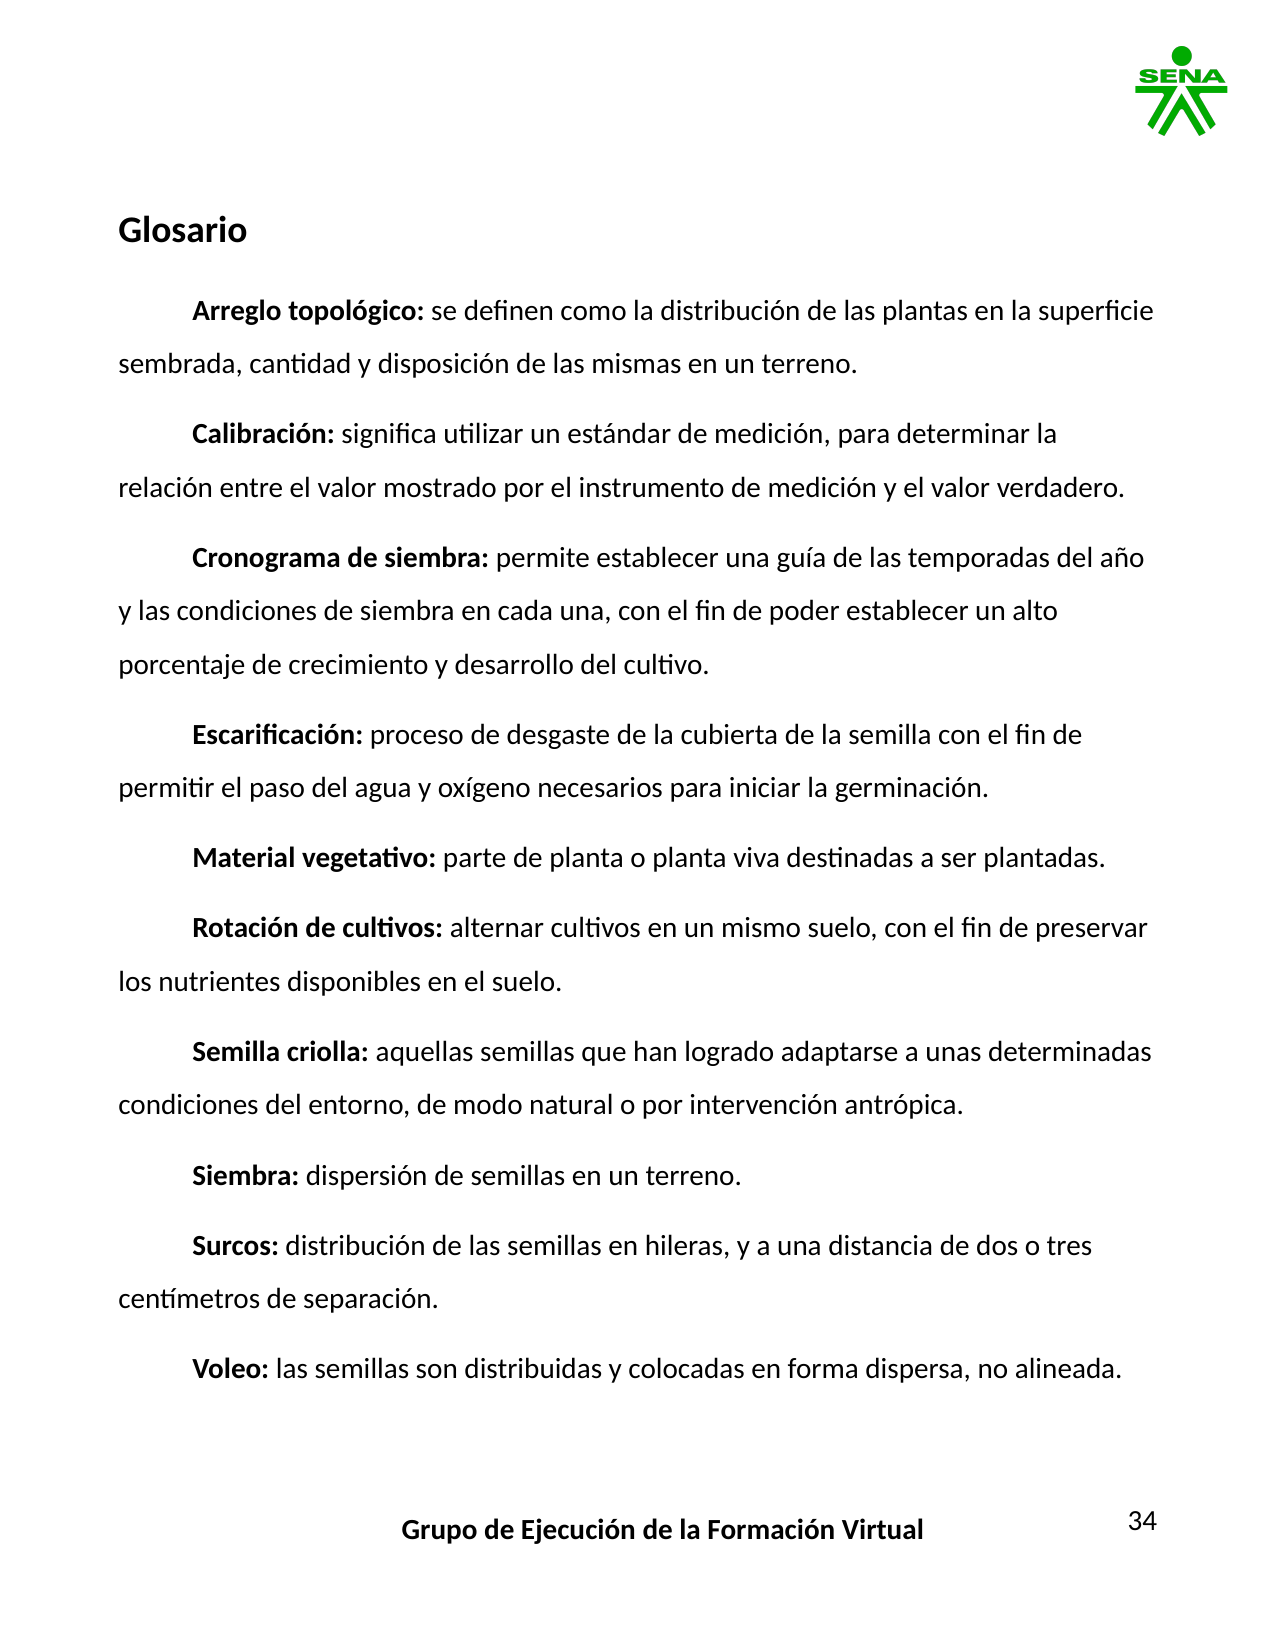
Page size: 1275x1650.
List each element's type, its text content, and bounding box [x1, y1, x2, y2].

text Siembra: dispersión de semillas en un terreno. [118, 1157, 1157, 1192]
text Semilla criolla: aquellas semillas que han logrado adaptarse a unas determinadas condiciones del entorno, de modo natural o por intervención antrópica. [118, 1033, 1157, 1122]
text Rotación de cultivos: alternar cultivos en un mismo suelo, con el fin de preservar los nutrientes disponibles en el suelo. [118, 909, 1157, 998]
text Material vegetativo: parte de planta o planta viva destinadas a ser plantadas. [118, 839, 1157, 875]
text Glosario [118, 206, 1157, 252]
text Calibración: significa utilizar un estándar de medición, para determinar la relación entre el valor mostrado por el instrumento de medición y el valor verdadero. [118, 415, 1157, 504]
text Voleo: las semillas son distribuidas y colocadas en forma dispersa, no alineada. [118, 1350, 1157, 1386]
picture [1135, 46, 1228, 136]
text Surcos: distribución de las semillas en hileras, y a una distancia de dos o tres centímetros de separación. [118, 1227, 1157, 1316]
text Arreglo topológico: se definen como la distribución de las plantas en la superficie sembrada, cantidad y disposición de las mismas en un terreno. [118, 292, 1157, 381]
text Cronograma de siembra: permite establecer una guía de las temporadas del año y las condiciones de siembra en cada una, con el fin de poder establecer un alto porcentaje de crecimiento y desarrollo del cultivo. [118, 539, 1157, 681]
text Escarificación: proceso de desgaste de la cubierta de la semilla con el fin de permitir el paso del agua y oxígeno necesarios para iniciar la germinación. [118, 716, 1157, 805]
